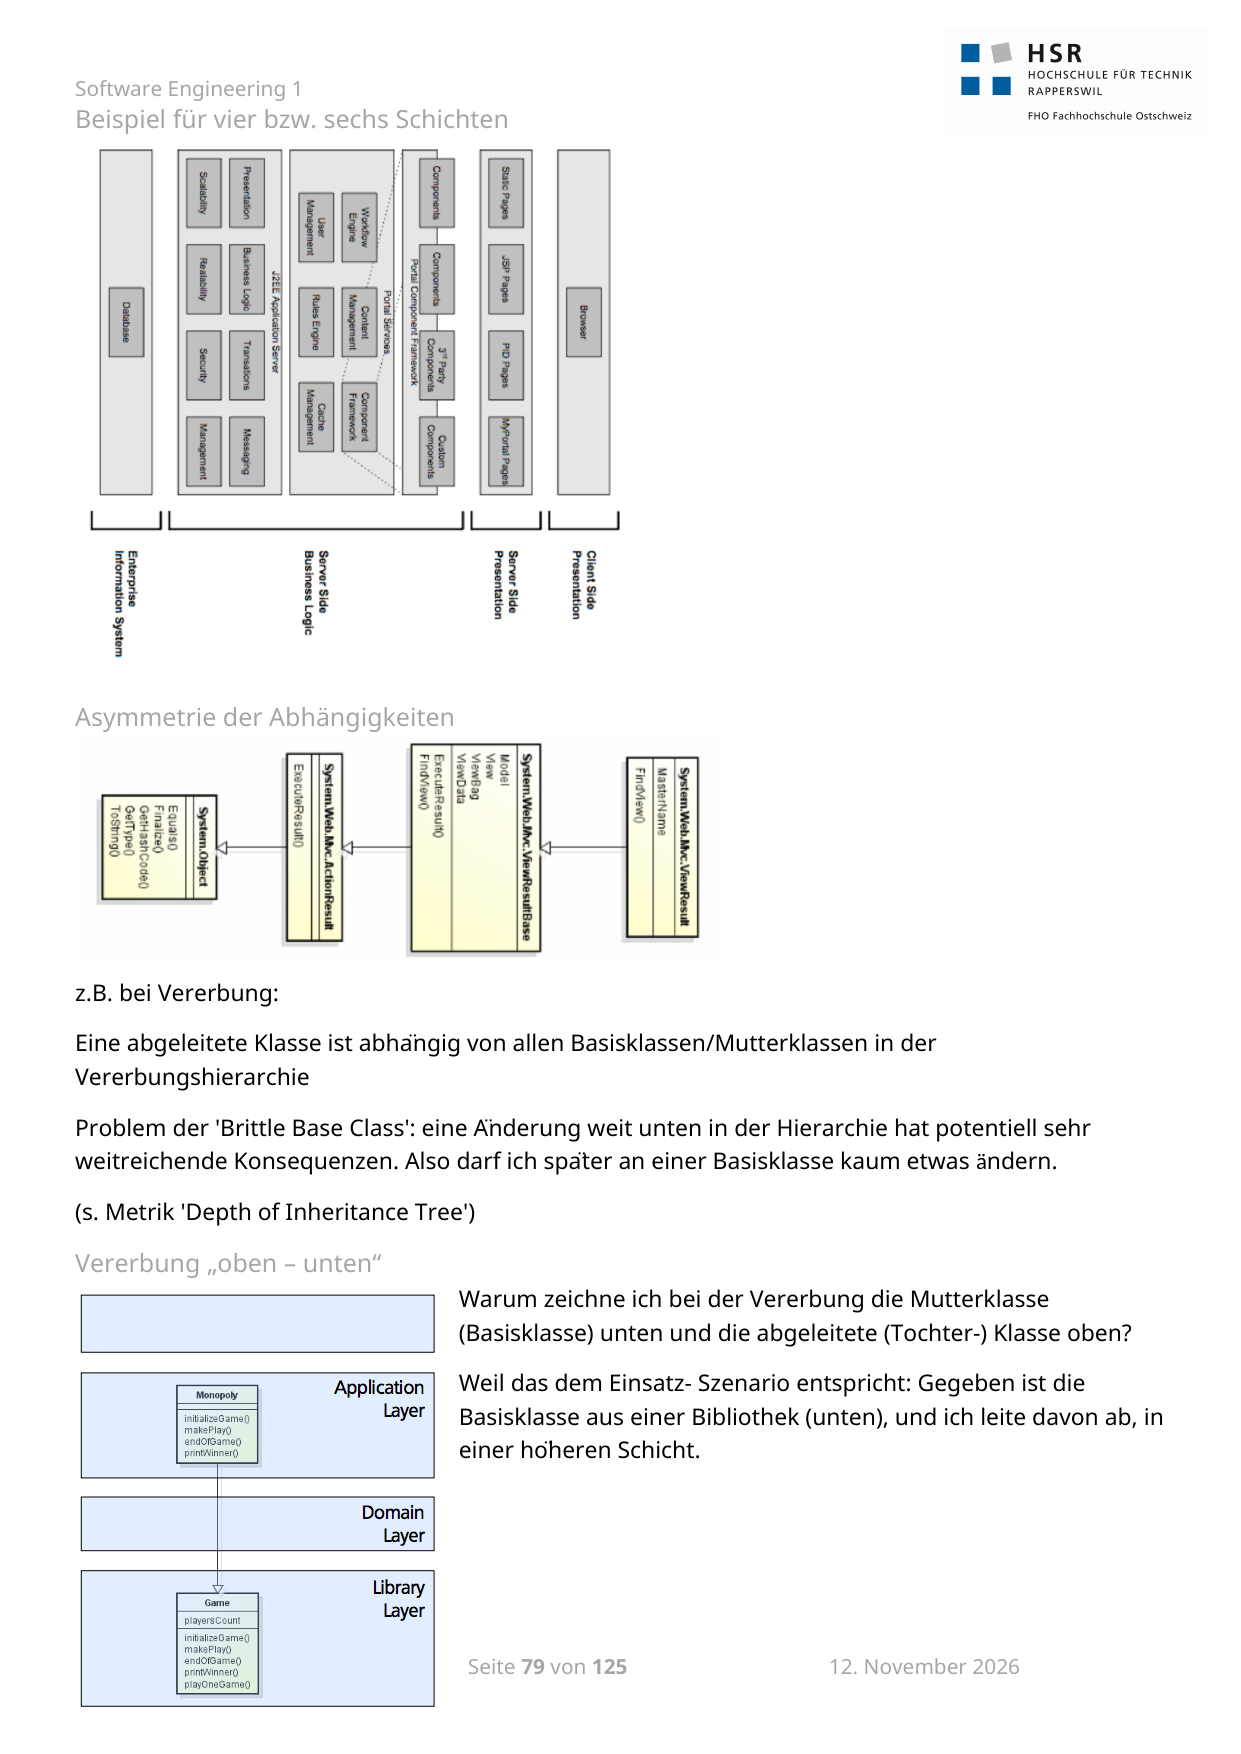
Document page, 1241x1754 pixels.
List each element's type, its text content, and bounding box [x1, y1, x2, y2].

text Problem der 'Brittle Base Class': eine Änderung weit unten in der Hierarchie hat potentiell sehr weitreichende Konsequenzen. Also darf ich später an einer Basisklasse kaum etwas ändern. [75, 1111, 1165, 1176]
text z.B. bei Vererbung: [75, 977, 1165, 1008]
text Weil das dem Einsatz- Szenario entspricht: Gegeben ist die Basisklasse aus einer Bibliothek (unten), und ich leite davon ab, in einer höheren Schicht. [440, 1367, 1165, 1466]
subtitle Asymmetrie der Abhängigkeiten [75, 700, 1165, 734]
text Eine abgeleitete Klasse ist abhängig von allen Basisklassen/Mutterklassen in der Vererbungshierarchie [75, 1027, 1165, 1092]
picture [943, 29, 1210, 134]
text Warum zeichne ich bei der Vererbung die Mutterklasse (Basisklasse) unten und die abgeleitete (Tochter-) Klasse oben? [440, 1283, 1165, 1348]
picture [76, 1283, 440, 1712]
text (s. Metrik 'Depth of Inheritance Tree') [75, 1196, 1165, 1227]
subtitle Beispiel für vier bzw. sechs Schichten [75, 102, 1165, 136]
subtitle Vererbung „oben – unten“ [75, 1246, 1165, 1280]
picture [78, 739, 723, 957]
picture [79, 140, 629, 679]
